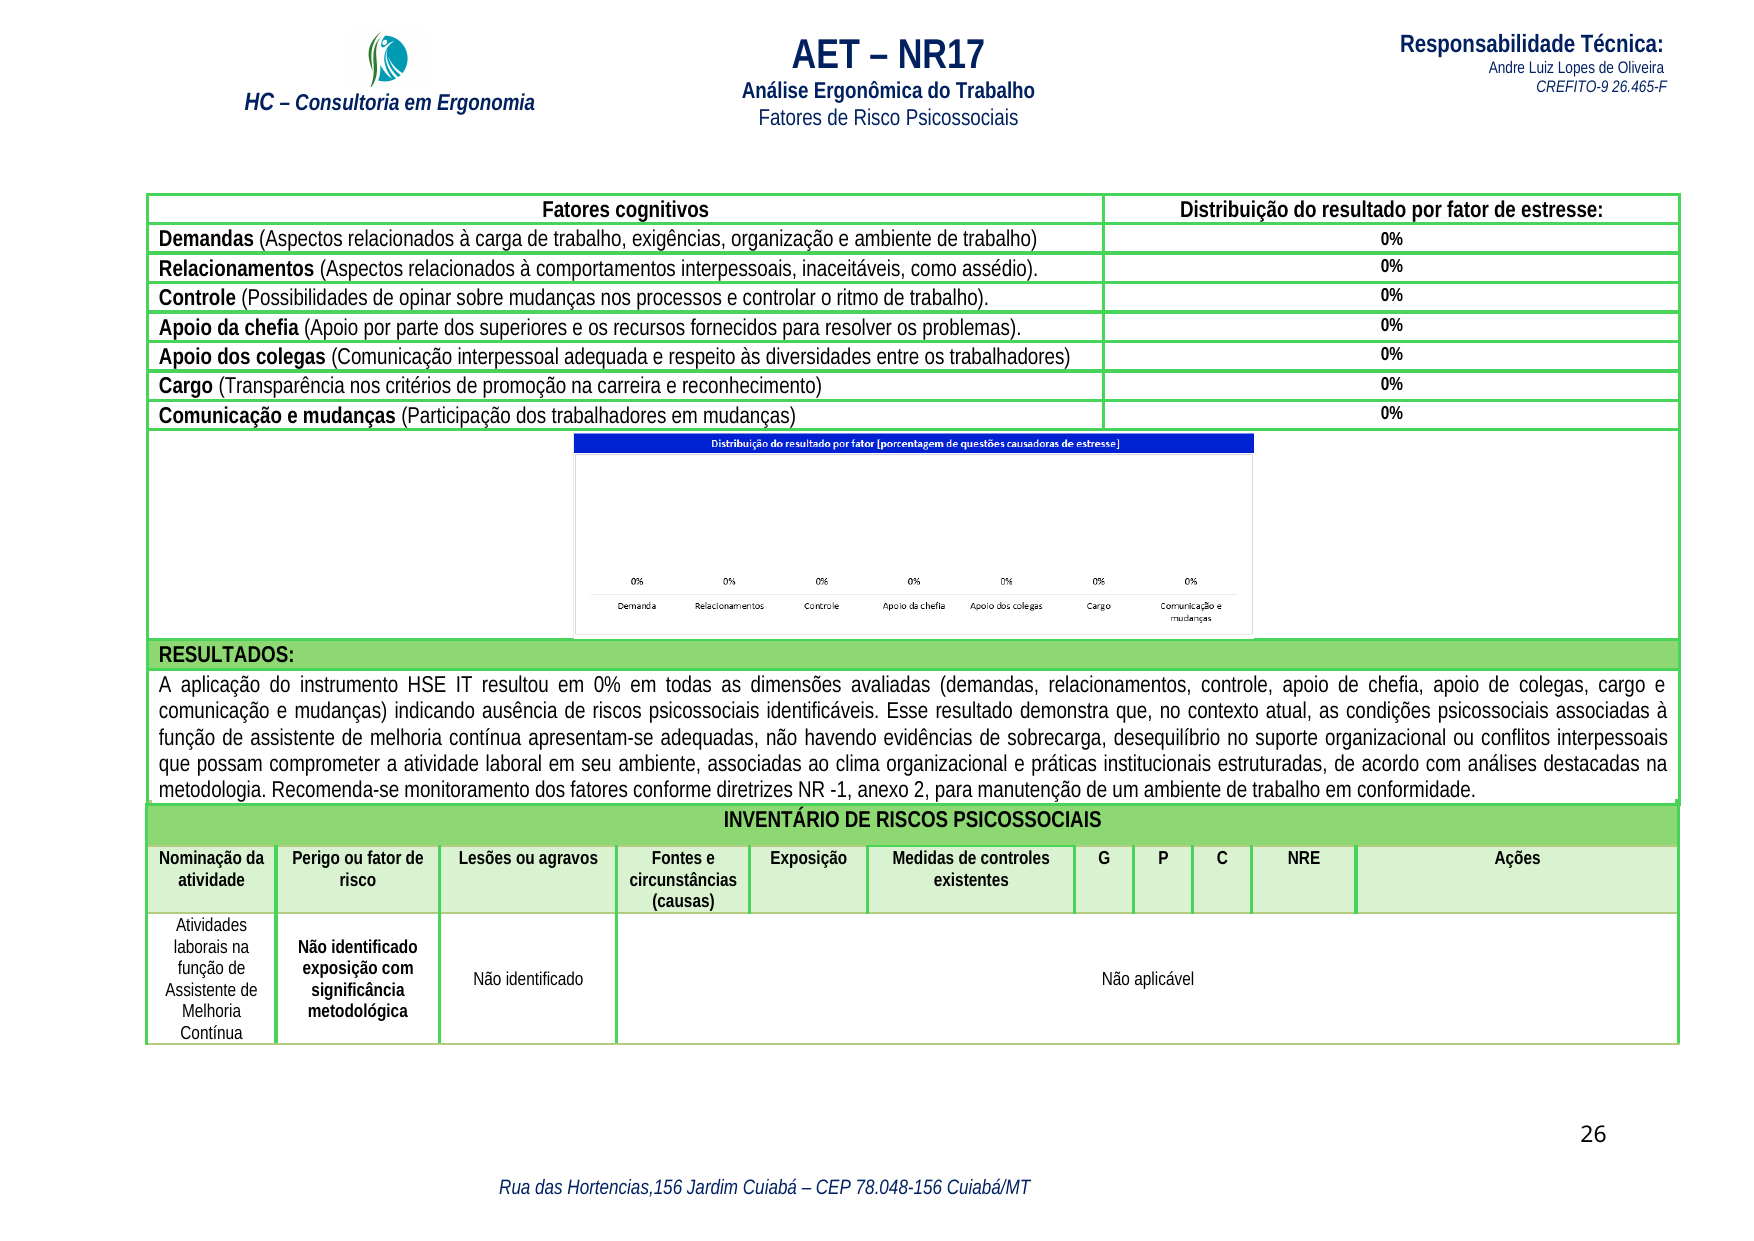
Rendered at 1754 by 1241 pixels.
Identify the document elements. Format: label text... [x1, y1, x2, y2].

table_cell [1254, 431, 1678, 638]
table_cell Relacionamentos (Aspectos relacionados à comportamentos interpessoais, inaceitáveis, como assédio). [149, 255, 1102, 281]
table_cell Fontes e circunstâncias (causas) [618, 847, 748, 912]
table_cell Demandas (Aspectos relacionados à carga de trabalho, exigências, organização e ambiente de trabalho) [149, 225, 1102, 251]
table_cell A aplicação do instrumento HSE IT resultou em 0% em todas as dimensões avaliadas (demandas, relacionamentos, controle, apoio de chefia, apoio de colegas, cargo e comunicação e mudanças) indicando ausência de riscos psicossociais identificáveis. Esse resultado demonstra que, no contexto atual, as condições psicossociais associadas à função de assistente de melhoria contínua apresentam-se adequadas, não havendo evidências de sobrecarga, desequilíbrio no suporte organizacional ou conflitos interpessoais que possam comprometer a atividade laboral em seu ambiente, associadas ao clima organizacional e práticas institucionais estruturadas, de acordo com análises destacadas na metodologia. Recomenda-se monitoramento dos fatores conforme diretrizes NR -1, anexo 2, para manutenção de um ambiente de trabalho em conformidade. [149, 671, 1678, 802]
table_cell Não identificado exposição com significância metodológica [278, 914, 438, 1043]
table_cell Cargo (Transparência nos critérios de promoção na carreira e reconhecimento) [149, 373, 1102, 399]
table_cell 0% [1105, 225, 1678, 251]
table_cell 0% [1105, 343, 1678, 369]
table_cell Não identificado [441, 914, 615, 1043]
table_cell Exposição [751, 847, 866, 912]
table_cell Perigo ou fator de risco [278, 847, 438, 912]
table_cell Lesões ou agravos [441, 847, 615, 912]
table_cell NRE [1253, 847, 1354, 912]
table_cell Controle (Possibilidades de opinar sobre mudanças nos processos e controlar o ritmo de trabalho). [149, 284, 1102, 310]
table_cell Nominação da atividade [148, 847, 274, 912]
table_cell Ações [1358, 847, 1677, 912]
picture [573, 431, 1254, 639]
table_cell INVENTÁRIO DE RISCOS PSICOSSOCIAIS [148, 806, 1677, 845]
table_cell Apoio da chefia (Apoio por parte dos superiores e os recursos fornecidos para resolver os problemas). [149, 314, 1102, 340]
table_cell Atividades laborais na função de Assistente de Melhoria Contínua [148, 914, 274, 1043]
table_cell Fatores cognitivos [149, 196, 1102, 222]
table_cell C [1194, 847, 1250, 912]
table_cell Medidas de controles existentes [869, 847, 1073, 912]
picture [348, 29, 428, 87]
table_cell P [1135, 847, 1191, 912]
table_cell 0% [1105, 255, 1678, 281]
table_cell 0% [1105, 373, 1678, 399]
table_cell 0% [1105, 284, 1678, 310]
table_cell Apoio dos colegas (Comunicação interpessoal adequada e respeito às diversidades entre os trabalhadores) [149, 343, 1102, 369]
table_cell Não aplicável [618, 914, 1677, 1043]
table_cell 0% [1105, 402, 1678, 428]
table_cell Comunicação e mudanças (Participação dos trabalhadores em mudanças) [149, 402, 1102, 428]
table_cell RESULTADOS: [149, 641, 1678, 668]
table_cell 0% [1105, 314, 1678, 340]
table_cell G [1076, 847, 1132, 912]
table_cell Distribuição do resultado por fator de estresse: [1105, 196, 1678, 222]
table_cell [149, 431, 573, 638]
